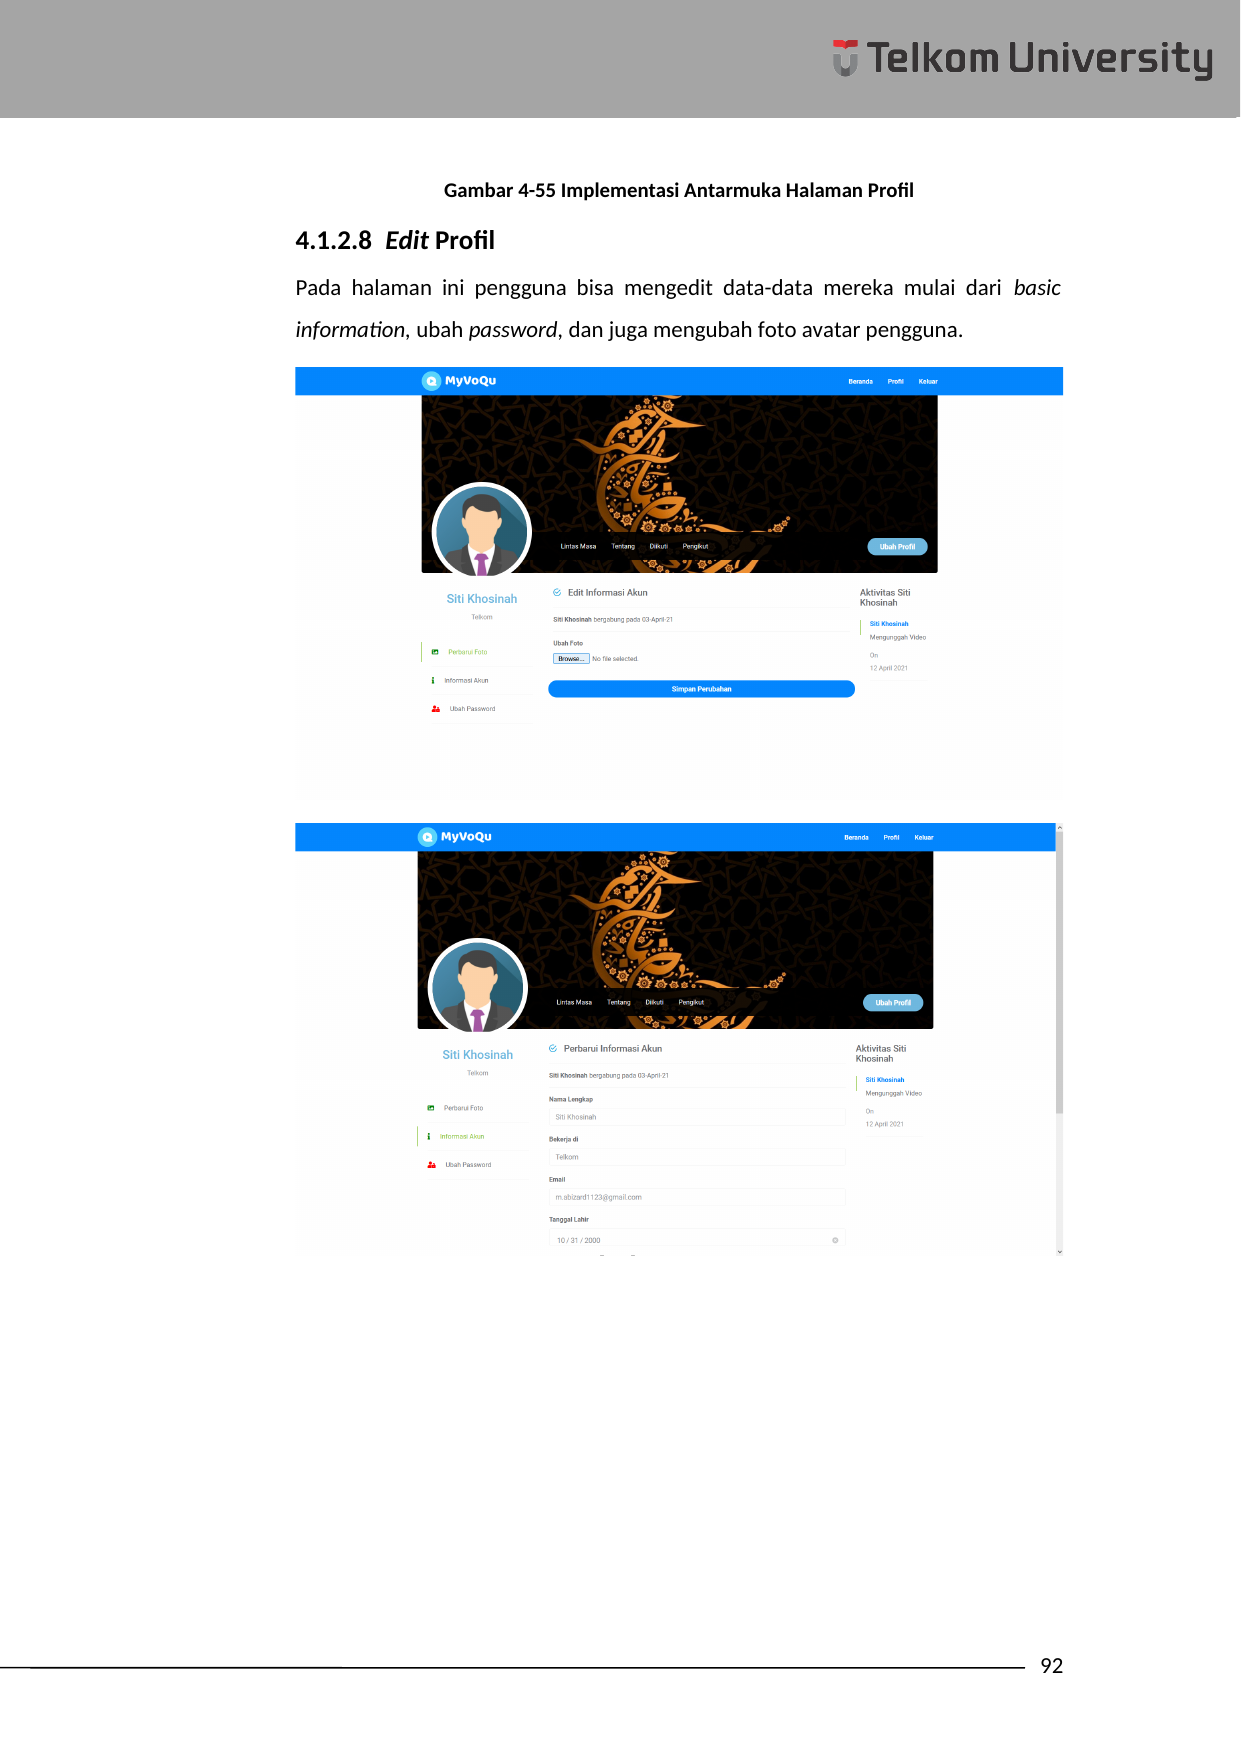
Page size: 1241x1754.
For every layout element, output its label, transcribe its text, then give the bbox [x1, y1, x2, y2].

picture [833, 40, 1213, 81]
text Pada halaman ini pengguna bisa mengedit data-data mereka mulai dari basic information, ubah password, dan juga mengubah foto avatar pengguna. [295, 273, 1063, 343]
subtitle Edit Profil [295, 223, 1063, 256]
picture [295, 367, 1064, 800]
picture [295, 823, 1064, 1256]
